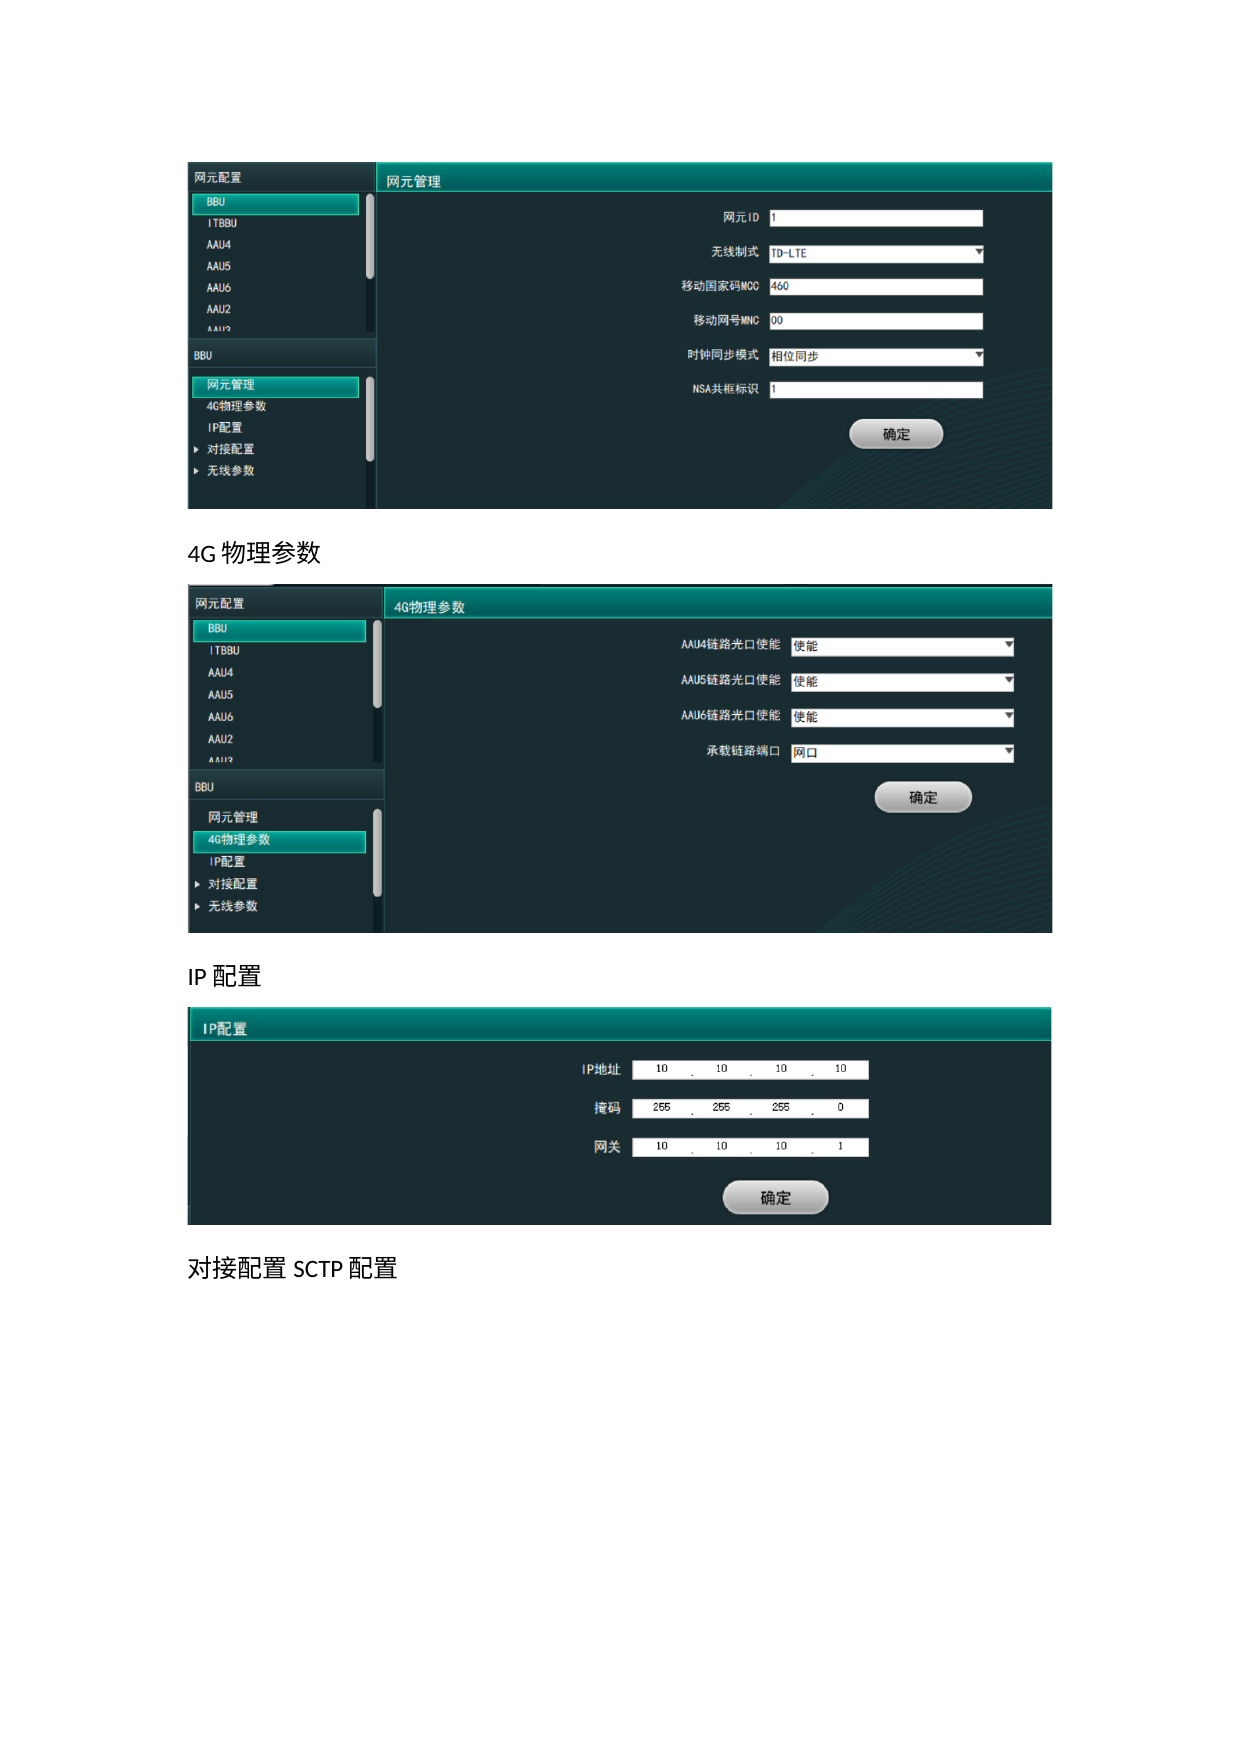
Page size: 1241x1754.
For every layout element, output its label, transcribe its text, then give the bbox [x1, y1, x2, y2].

text IP配置 [187, 942, 1053, 1007]
text 4G物理参数 [187, 519, 1053, 584]
picture [187, 584, 1053, 933]
text 对接配置 SCTP配置 [187, 1234, 1053, 1299]
picture [187, 162, 1053, 509]
picture [187, 1007, 1052, 1225]
